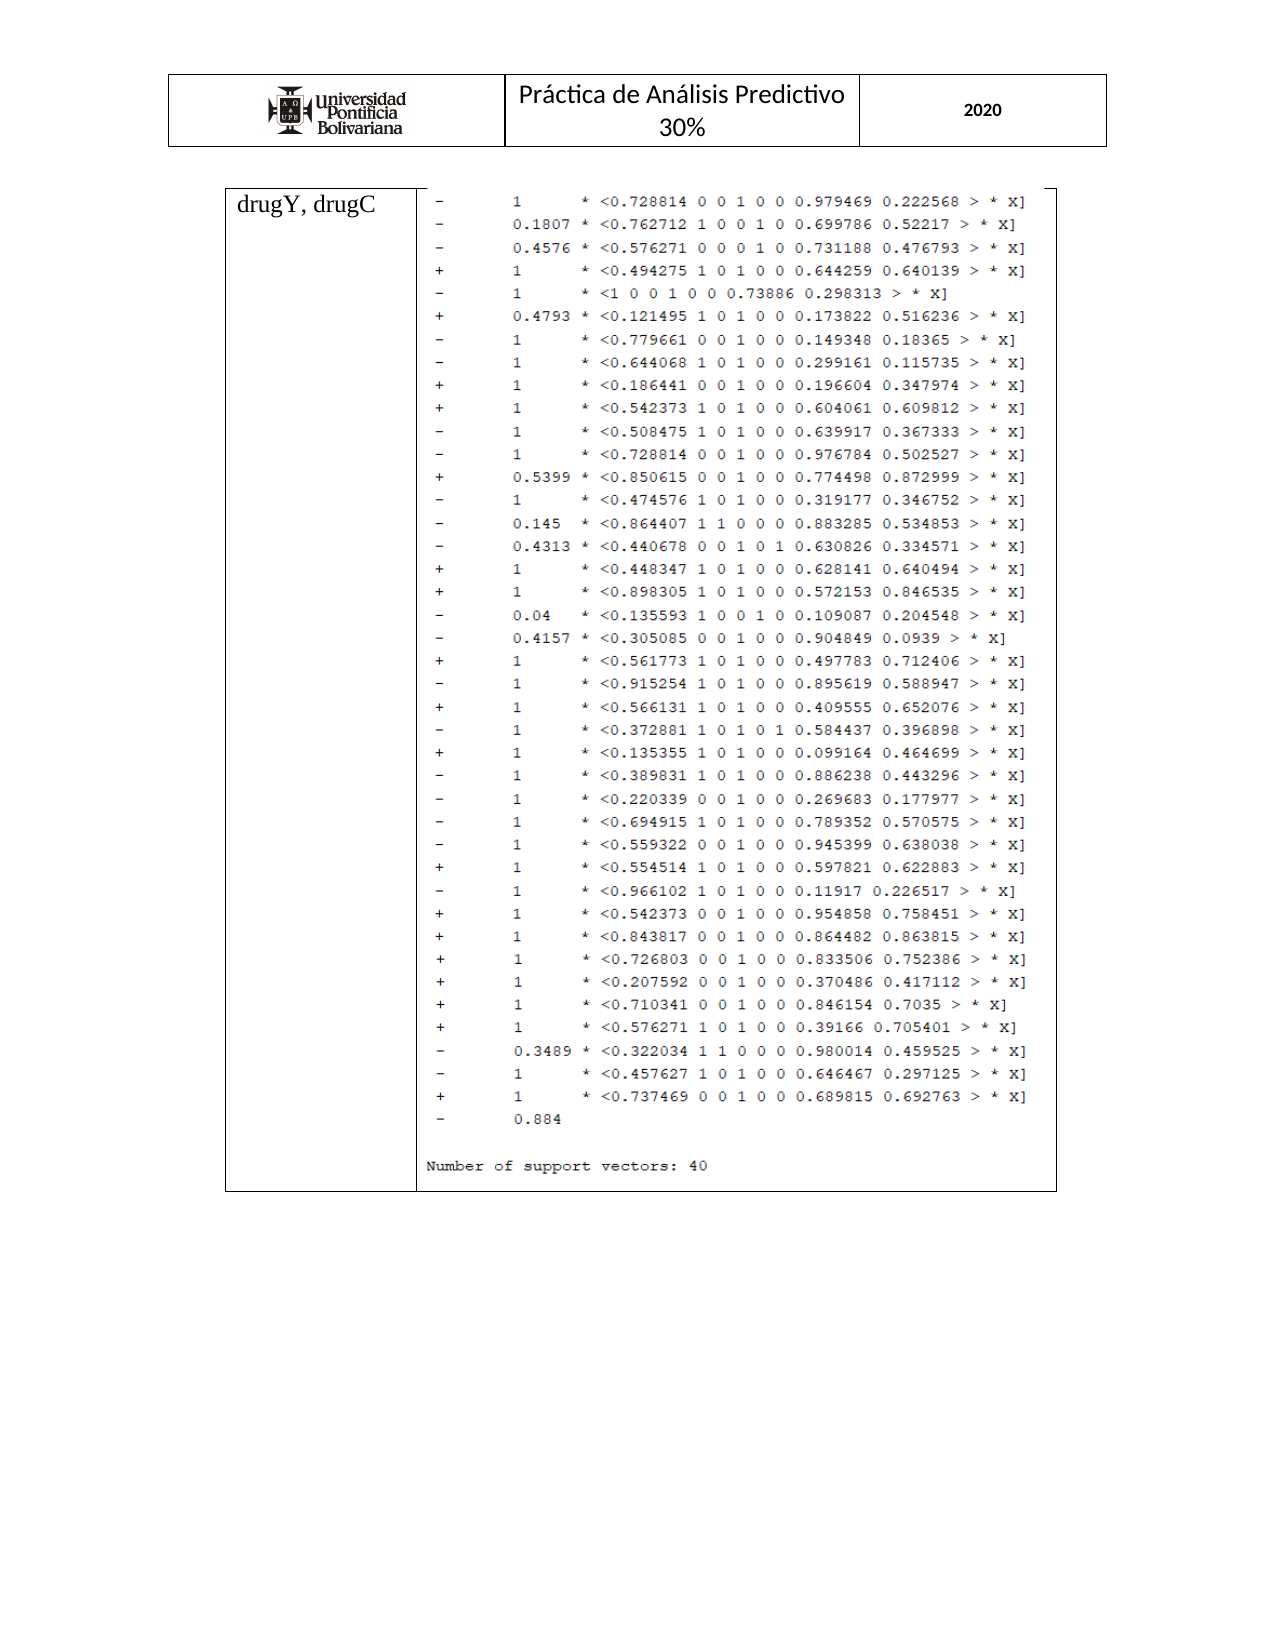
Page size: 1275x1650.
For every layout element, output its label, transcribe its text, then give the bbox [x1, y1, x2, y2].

picture [427, 188, 1045, 1191]
table_cell [1045, 189, 1056, 1191]
table_cell [417, 189, 427, 1191]
table_cell drugY, drugC [226, 189, 416, 1191]
picture [258, 79, 415, 142]
